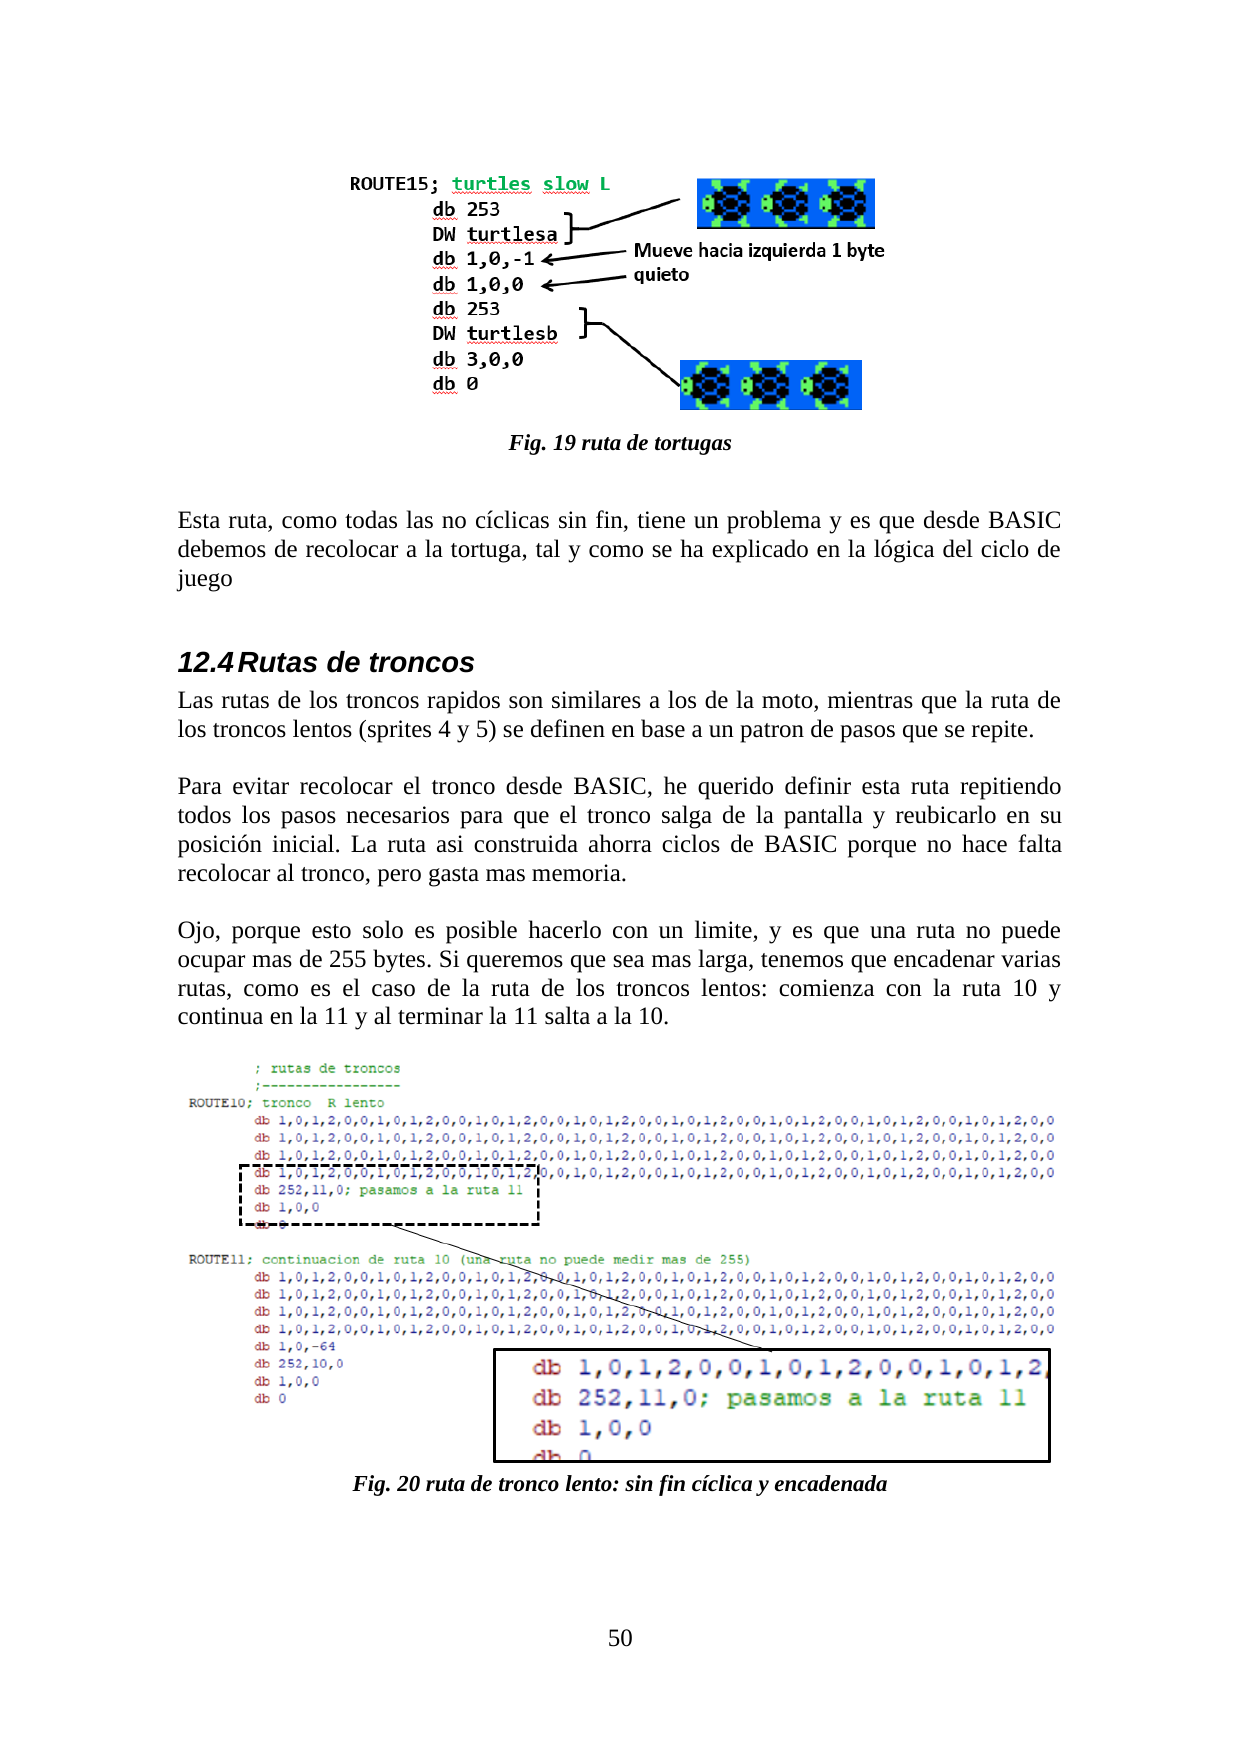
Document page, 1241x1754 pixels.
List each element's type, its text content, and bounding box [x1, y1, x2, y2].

picture [335, 147, 905, 430]
subtitle Rutas de troncos [177, 645, 1063, 679]
text Ojo, porque esto solo es posible hacerlo con un limite, y es que una ruta no puede ocupar mas de 255 bytes. Si queremos que sea mas larga, tenemos que encadenar varias rutas, como es el caso de la ruta de los troncos lentos: comienza con la ruta 10 y continua en la 11 y al terminar la 11 salta a la 10. [177, 915, 1063, 1030]
text Fig. 20 ruta de tronco lento: sin fin cíclica y encadenada [177, 1470, 1063, 1496]
text Las rutas de los troncos rapidos son similares a los de la moto, mientras que la ruta de los troncos lentos (sprites 4 y 5) se definen en base a un patron de pasos que se repite. [177, 685, 1063, 743]
text Esta ruta, como todas las no cíclicas sin fin, tiene un problema y es que desde BASIC debemos de recolocar a la tortuga, tal y como se ha explicado en la lógica del ciclo de juego [177, 505, 1063, 592]
picture [177, 1058, 1063, 1470]
text Para evitar recolocar el tronco desde BASIC, he querido definir esta ruta repitiendo todos los pasos necesarios para que el tronco salga de la pantalla y reubicarlo en su posición inicial. La ruta asi construida ahorra ciclos de BASIC porque no hace falta recolocar al tronco, pero gasta mas memoria. [177, 771, 1063, 886]
text Fig. 19 ruta de tortugas [177, 429, 1063, 456]
